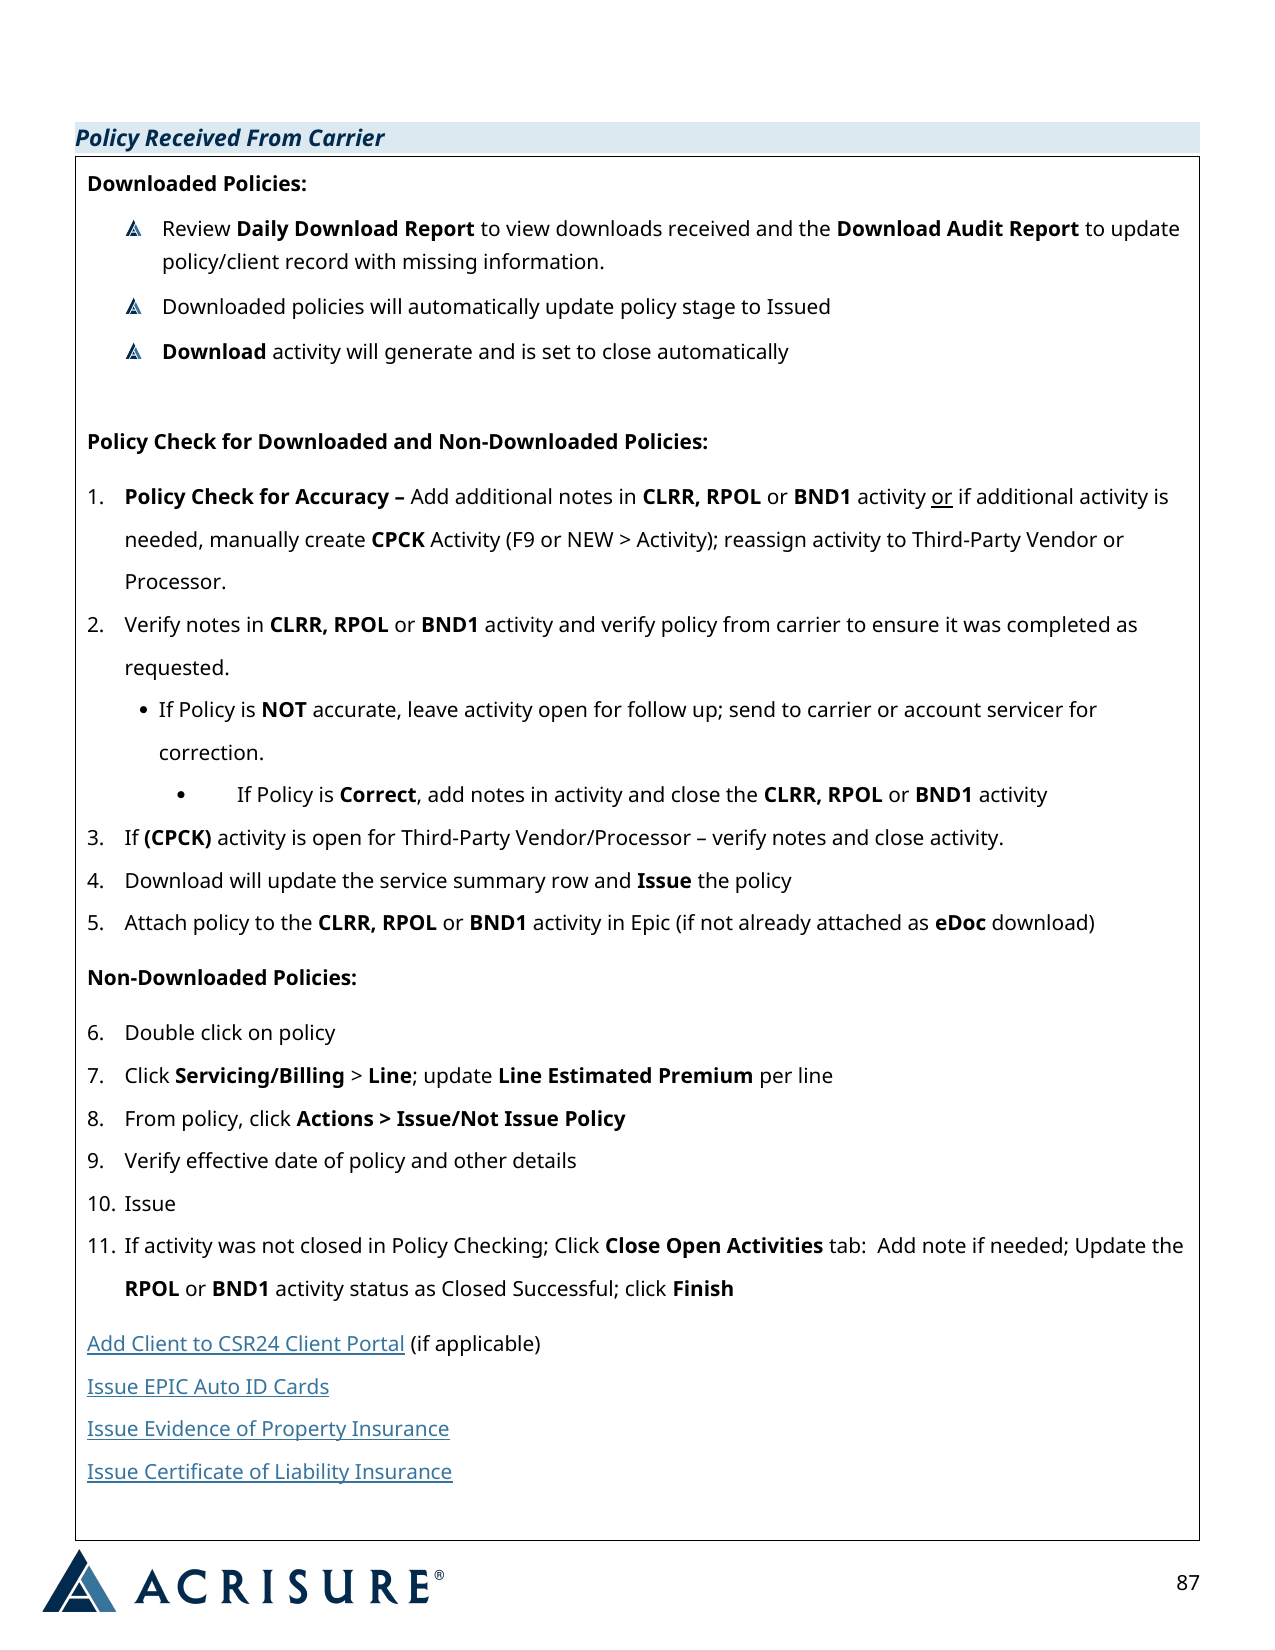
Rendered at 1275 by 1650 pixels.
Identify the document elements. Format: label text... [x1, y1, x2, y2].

picture [125, 342, 142, 360]
picture [125, 219, 142, 237]
picture [125, 297, 142, 315]
subtitle Policy Received From Carrier [75, 122, 1200, 153]
picture [42, 1549, 444, 1612]
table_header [76, 157, 1199, 1540]
